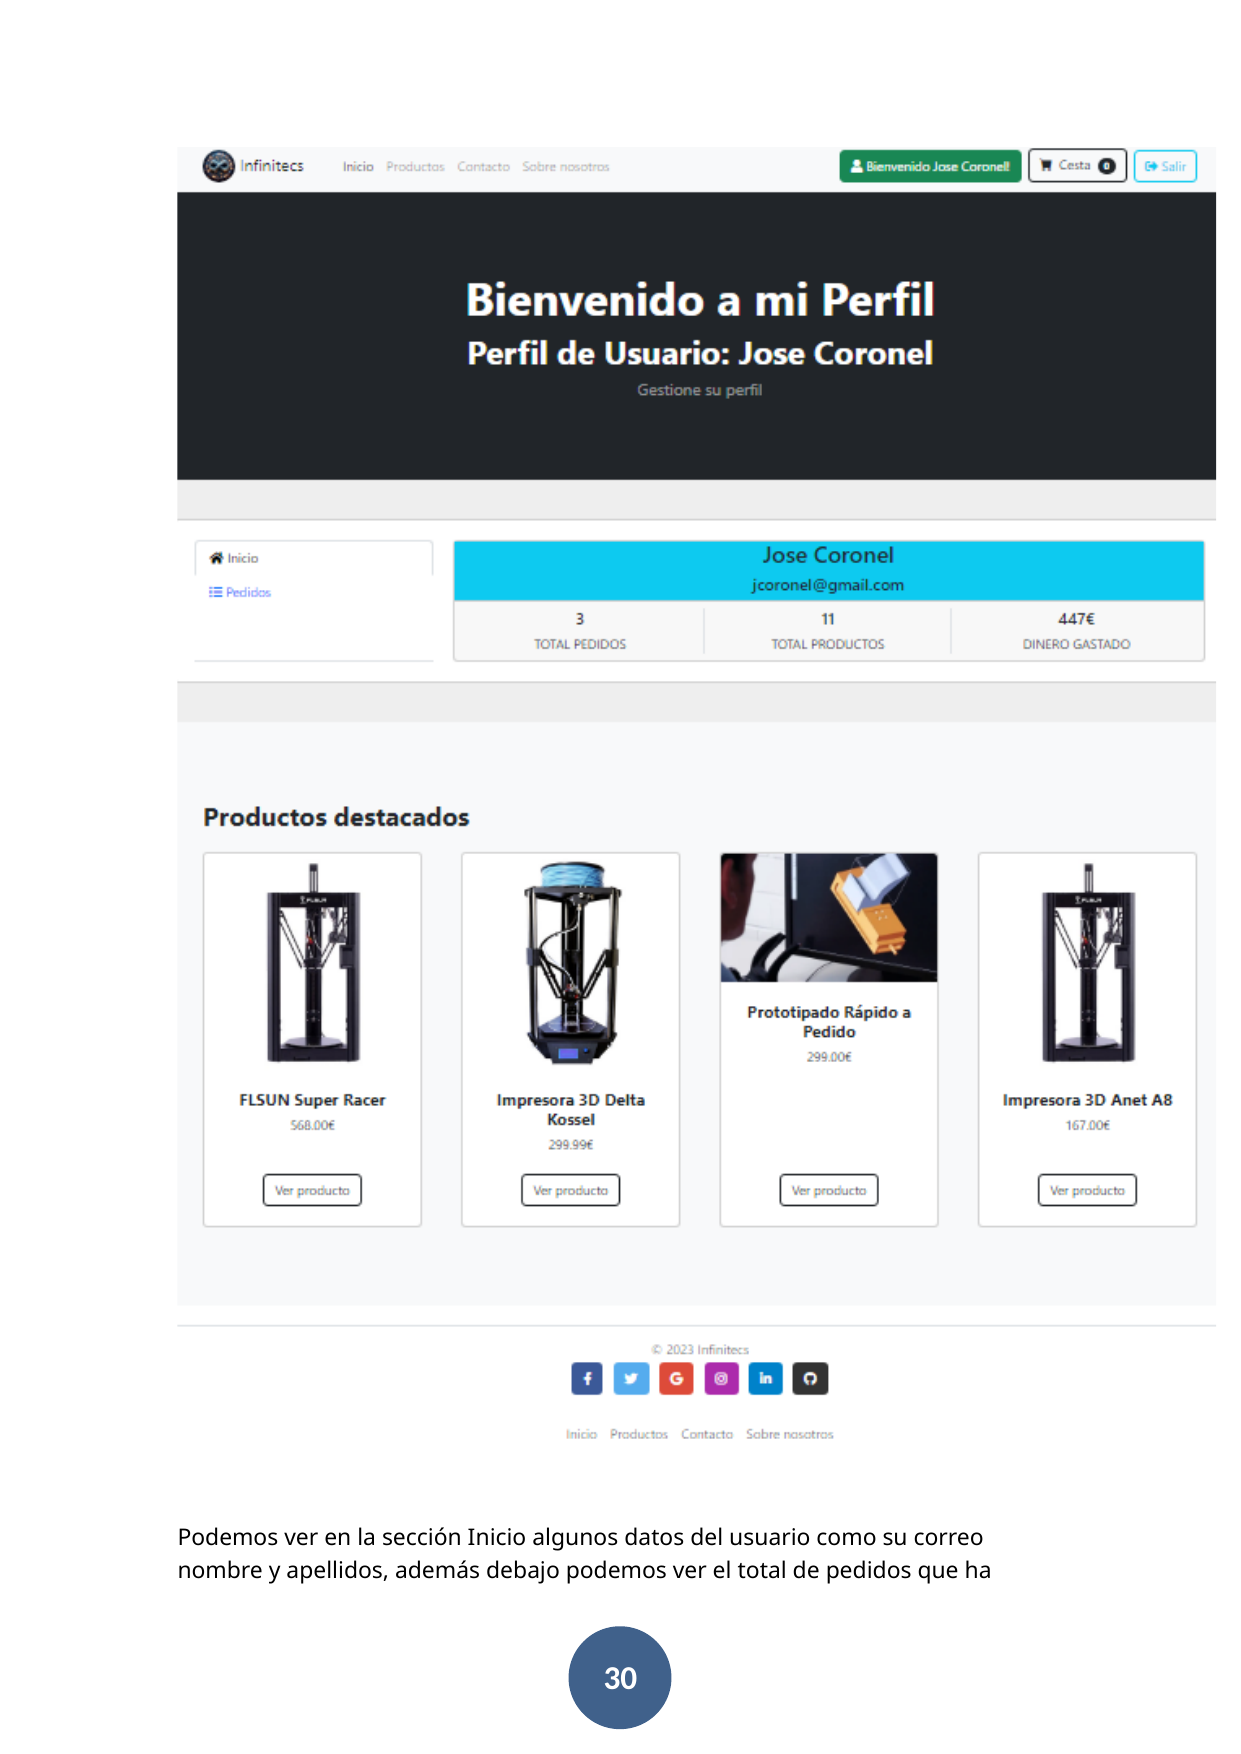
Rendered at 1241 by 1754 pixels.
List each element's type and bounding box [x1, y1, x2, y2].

picture [177, 147, 1217, 1452]
text [177, 1521, 1063, 1586]
